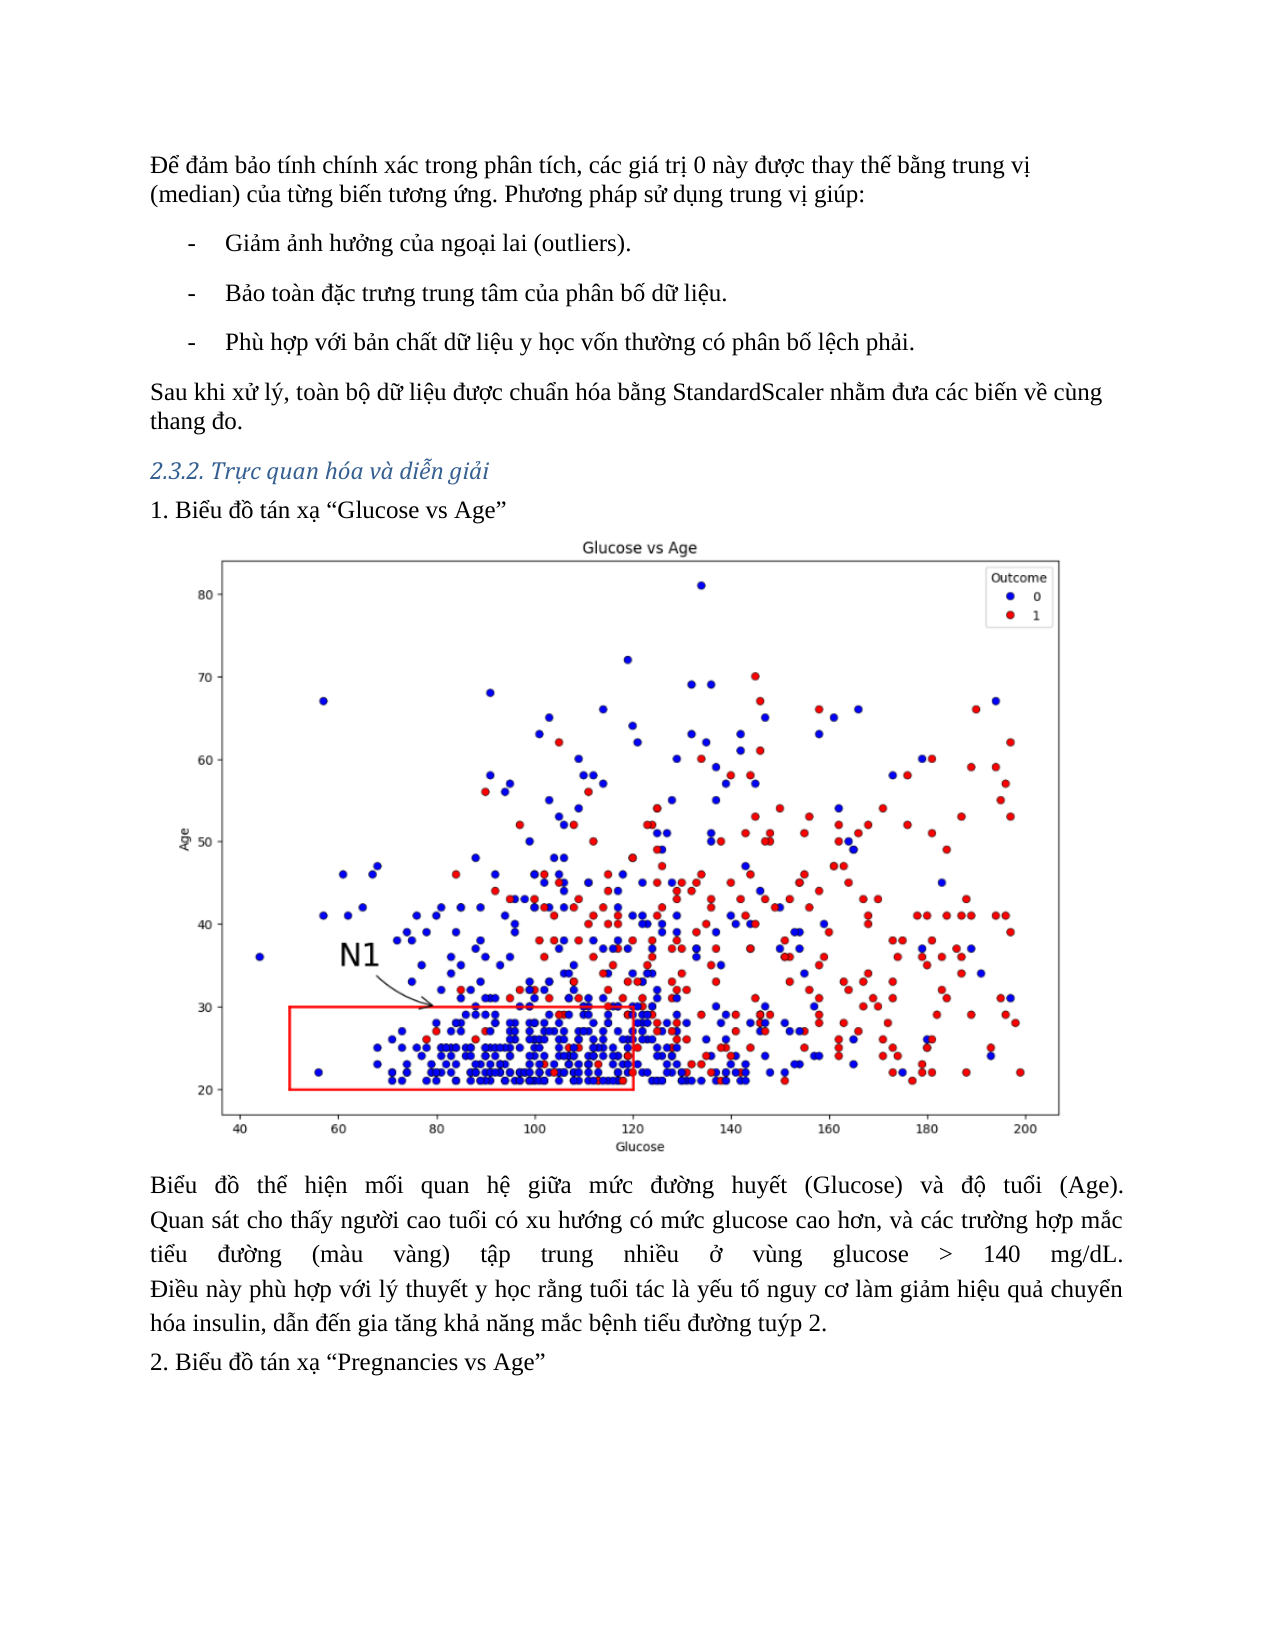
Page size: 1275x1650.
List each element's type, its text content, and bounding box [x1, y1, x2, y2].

text 2. Biểu đồ tán xạ “Pregnancies vs Age” [150, 1347, 1125, 1376]
list Giảm ảnh hưởng của ngoại lai (outliers). [187, 228, 1125, 257]
subtitle 2.3.2. Trực quan hóa và diễn giải [150, 455, 1125, 485]
text Sau khi xử lý, toàn bộ dữ liệu được chuẩn hóa bằng StandardScaler nhằm đưa các biến về cùng thang đo. [150, 377, 1125, 434]
picture [150, 533, 1125, 1161]
text 1. Biểu đồ tán xạ “Glucose vs Age” [150, 495, 1125, 523]
list Bảo toàn đặc trưng trung tâm của phân bố dữ liệu. [187, 278, 1125, 307]
list Phù hợp với bản chất dữ liệu y học vốn thường có phân bố lệch phải. [187, 327, 1125, 356]
text Biểu đồ thể hiện mối quan hệ giữa mức đường huyết (Glucose) và độ tuổi (Age). Quan sát cho thấy người cao tuổi có xu hướng có mức glucose cao hơn, và các trường hợp mắc tiểu đường (màu vàng) tập trung nhiều ở vùng glucose > 140 mg/dL. Điều này phù hợp với lý thuyết y học rằng tuổi tác là yếu tố nguy cơ làm giảm hiệu quả chuyển hóa insulin, dẫn đến gia tăng khả năng mắc bệnh tiểu đường tuýp 2. [150, 1170, 1125, 1337]
text Để đảm bảo tính chính xác trong phân tích, các giá trị 0 này được thay thế bằng trung vị (median) của từng biến tương ứng. Phương pháp sử dụng trung vị giúp: [150, 150, 1125, 207]
